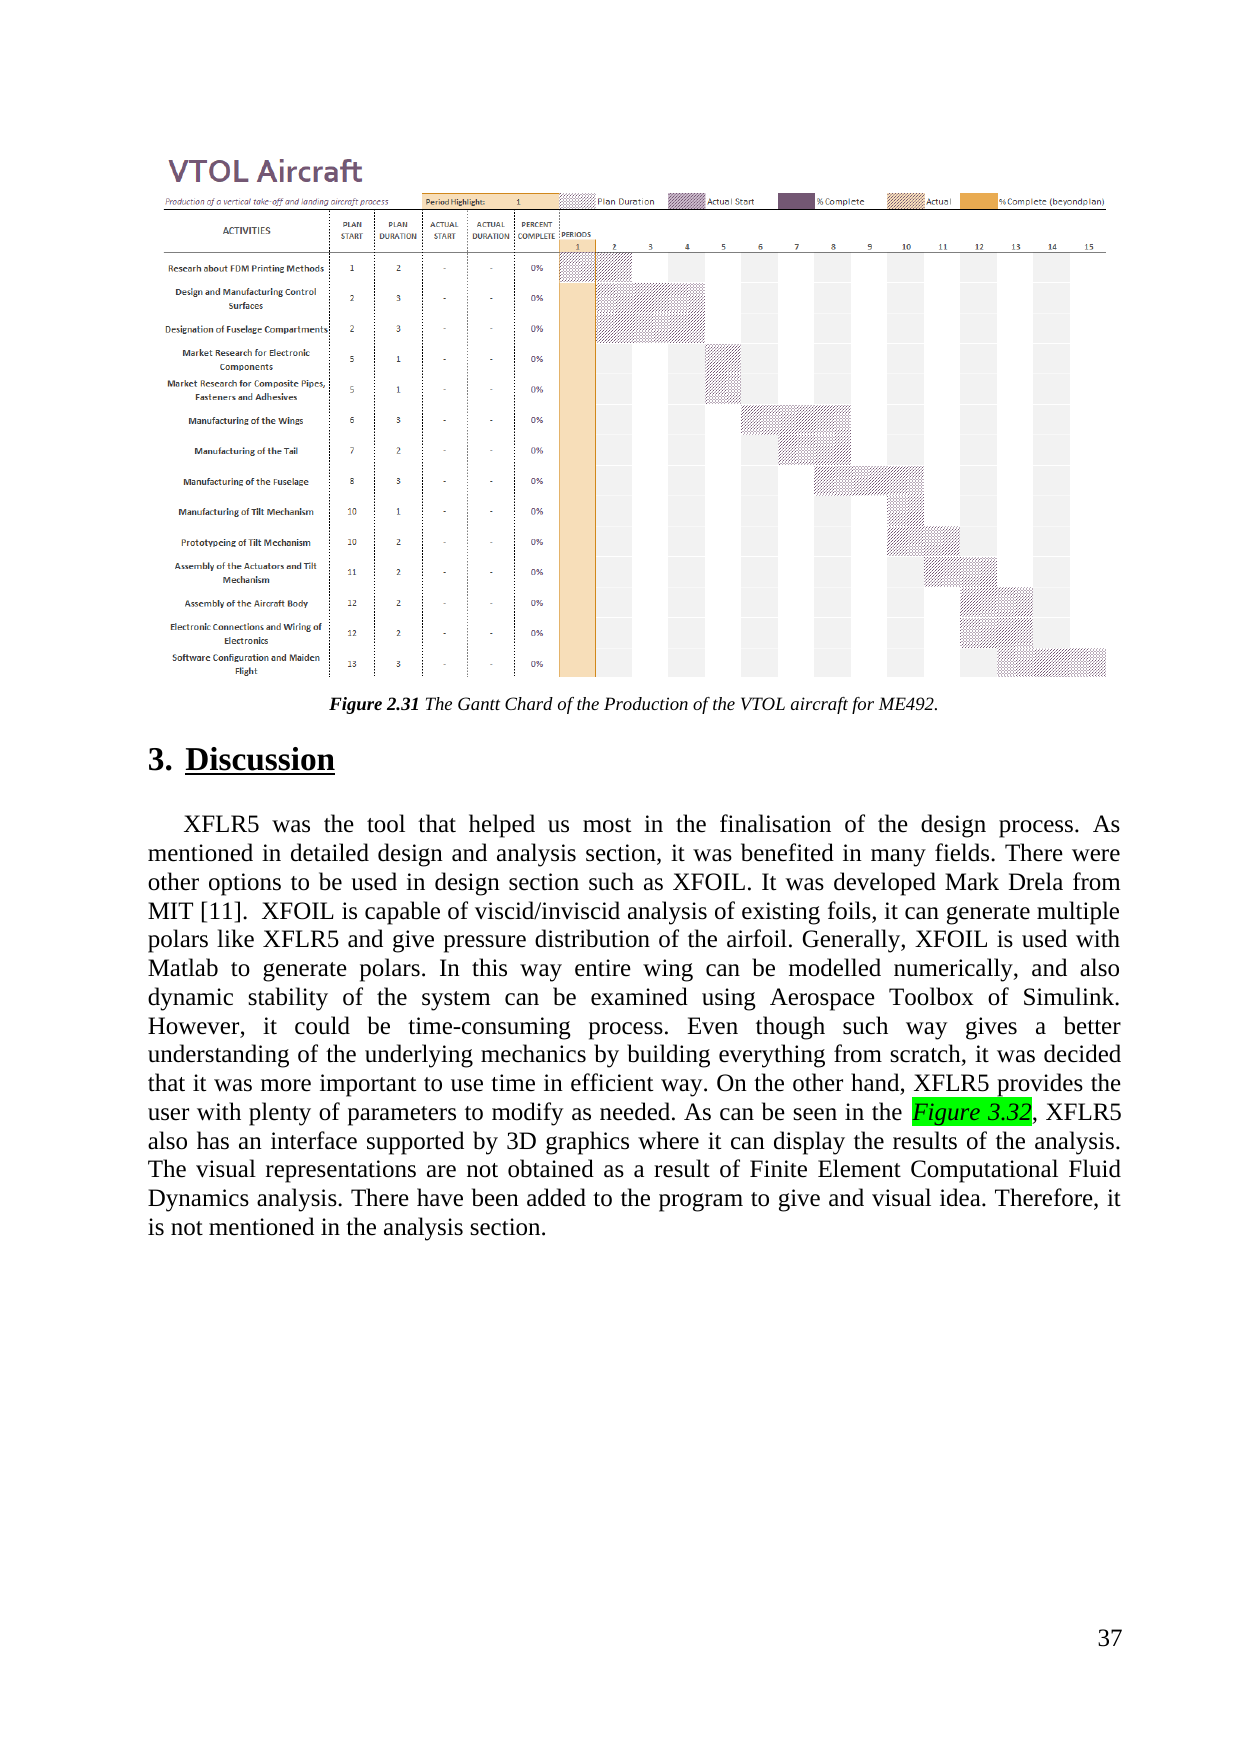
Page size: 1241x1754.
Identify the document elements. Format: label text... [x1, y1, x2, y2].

subtitle Discussion [148, 739, 1122, 778]
text XFLR5 was the tool that helped us most in the finalisation of the design process. As mentioned in detailed design and analysis section, it was benefited in many fields. There were other options to be used in design section such as XFOIL. It was developed Mark Drela from MIT. XFOIL is capable of viscid/inviscid analysis of existing foils, it can generate multiple polars like XFLR5 and give pressure distribution of the airfoil. Generally, XFOIL is used with Matlab to generate polars. In this way entire wing can be modelled numerically, and also dynamic stability of the system can be examined using Aerospace Toolbox of Simulink. However, it could be time-consuming process. Even though such way gives a better understanding of the underlying mechanics by building everything from scratch, it was decided that it was more important to use time in efficient way. On the other hand, XFLR5 provides the user with plenty of parameters to modify as needed. As can be seen in the Figure 3.1, XFLR5 also has an interface supported by 3D graphics where it can display the results of the analysis. The visual representations are not obtained as a result of Finite Element Computational Fluid Dynamics analysis. There have been added to the program to give and visual idea. Therefore, it is not mentioned in the analysis section. [148, 809, 1122, 1241]
picture [163, 147, 1106, 677]
